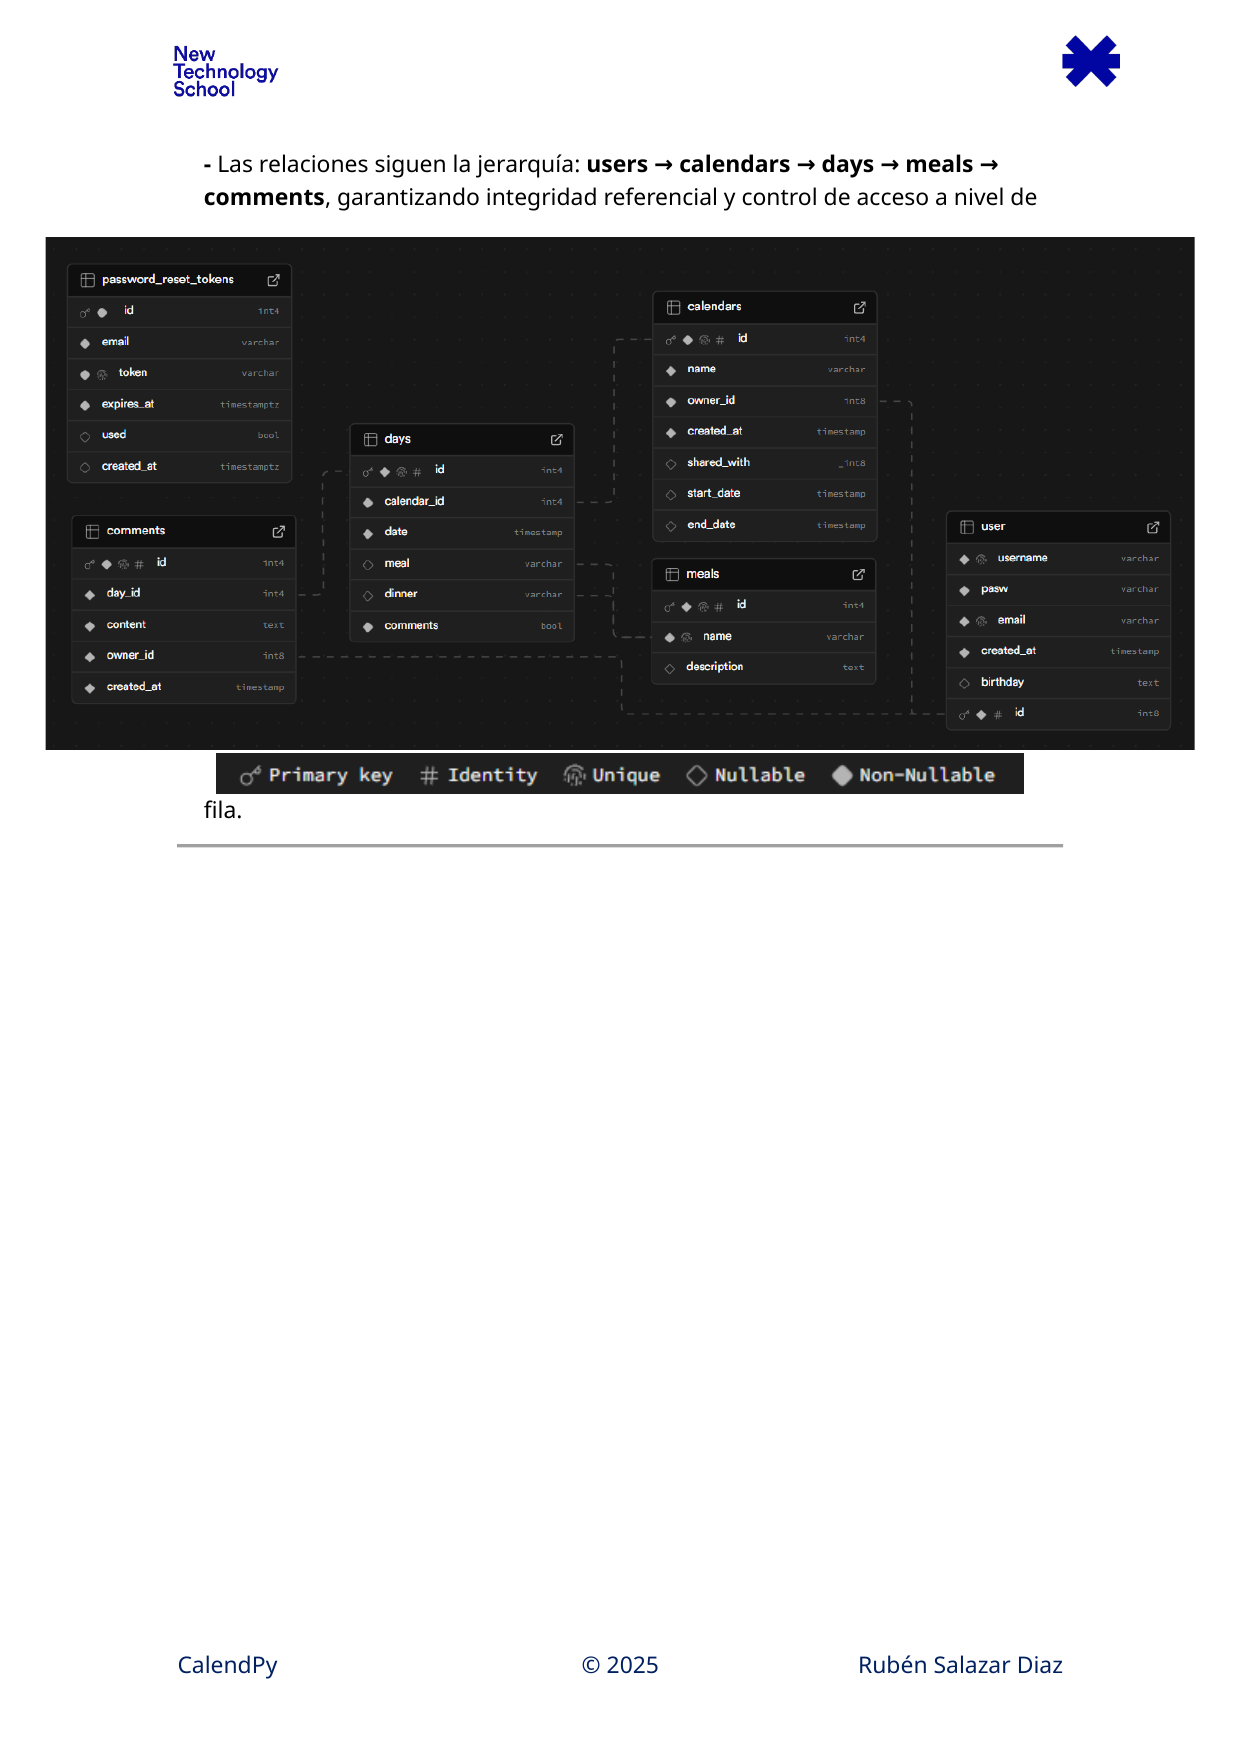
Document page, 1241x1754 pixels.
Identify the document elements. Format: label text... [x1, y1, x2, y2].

picture [1063, 36, 1120, 87]
text - Las relaciones siguen la jerarquía: users → calendars → days → meals → comments, garantizando integridad referencial y control de acceso a nivel de fila. [204, 148, 1063, 237]
picture [45, 237, 1195, 750]
picture [168, 40, 283, 101]
picture [216, 753, 1024, 794]
